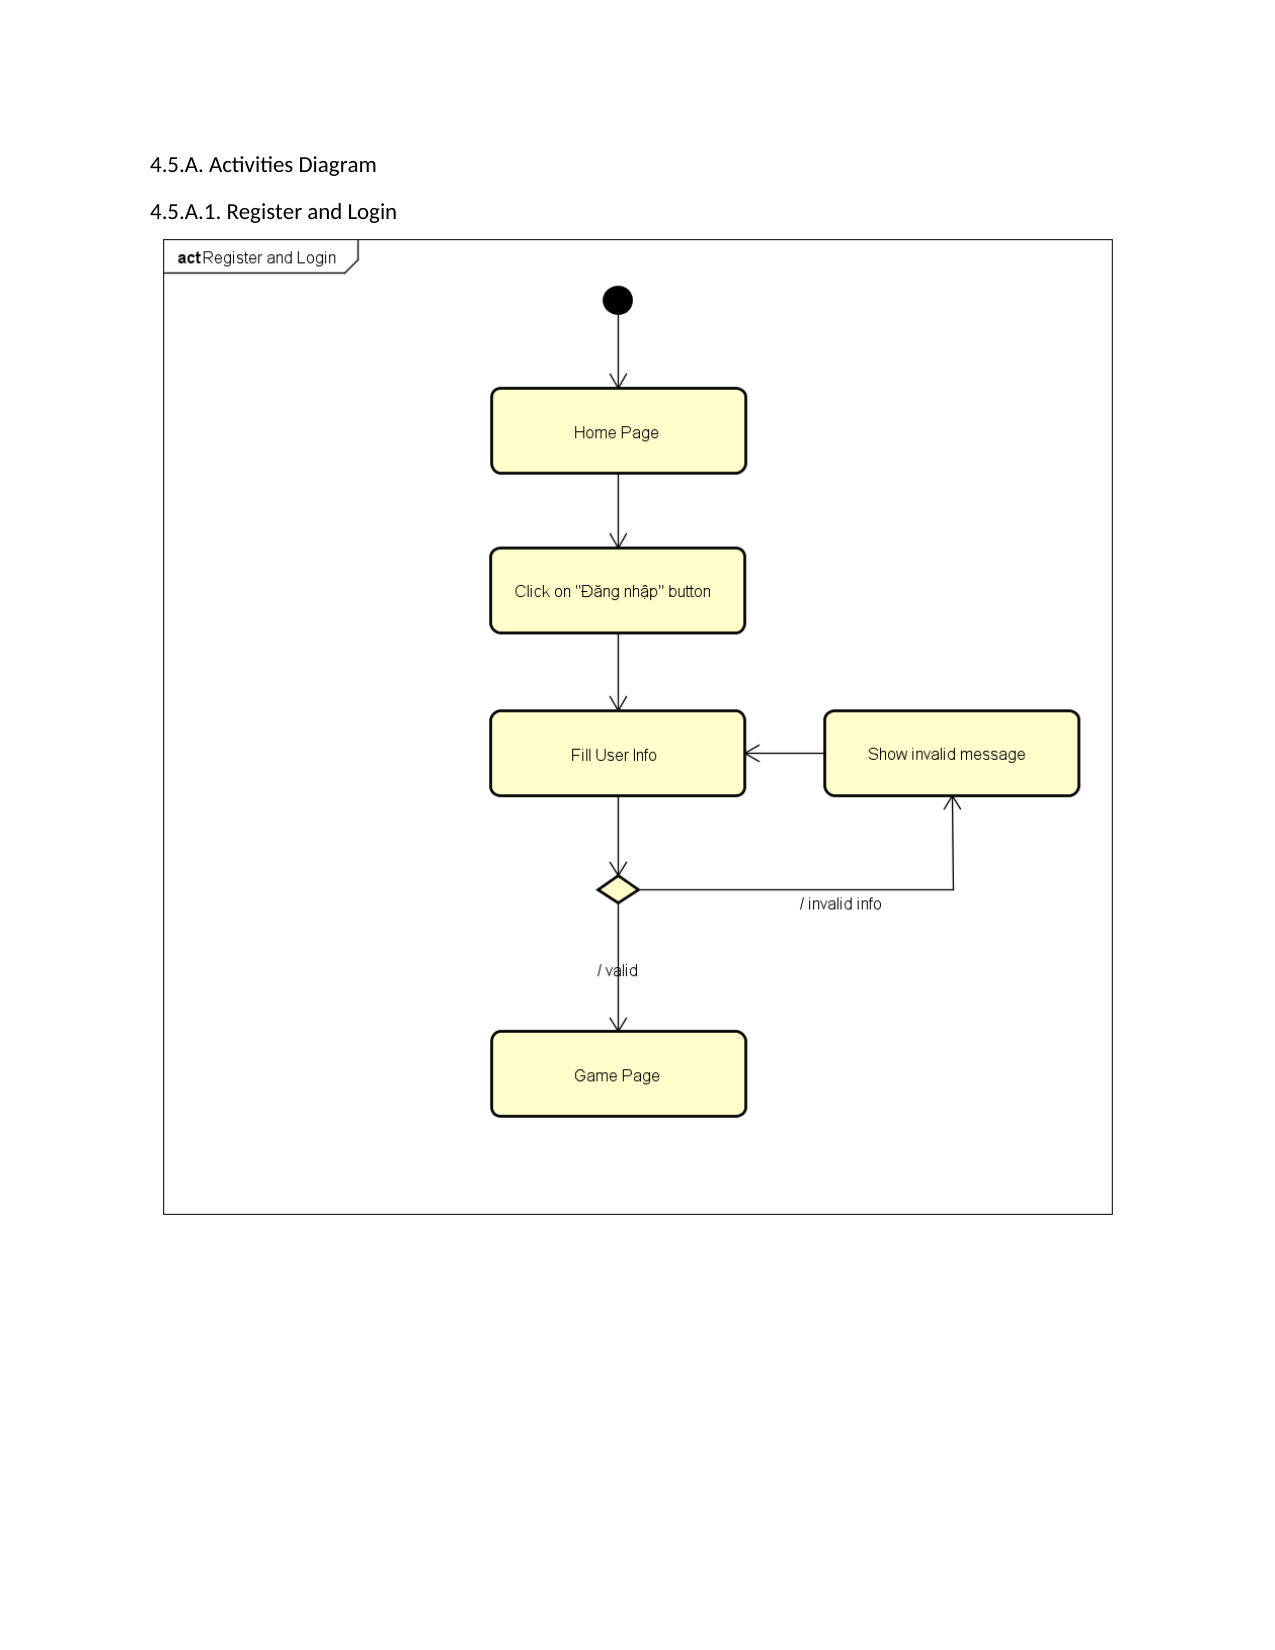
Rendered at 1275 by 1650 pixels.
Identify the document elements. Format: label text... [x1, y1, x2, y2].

text 4.5.A. Activities Diagram [150, 150, 1125, 178]
picture [150, 227, 1125, 1227]
text 4.5.A.1. Register and Login [150, 197, 1125, 227]
